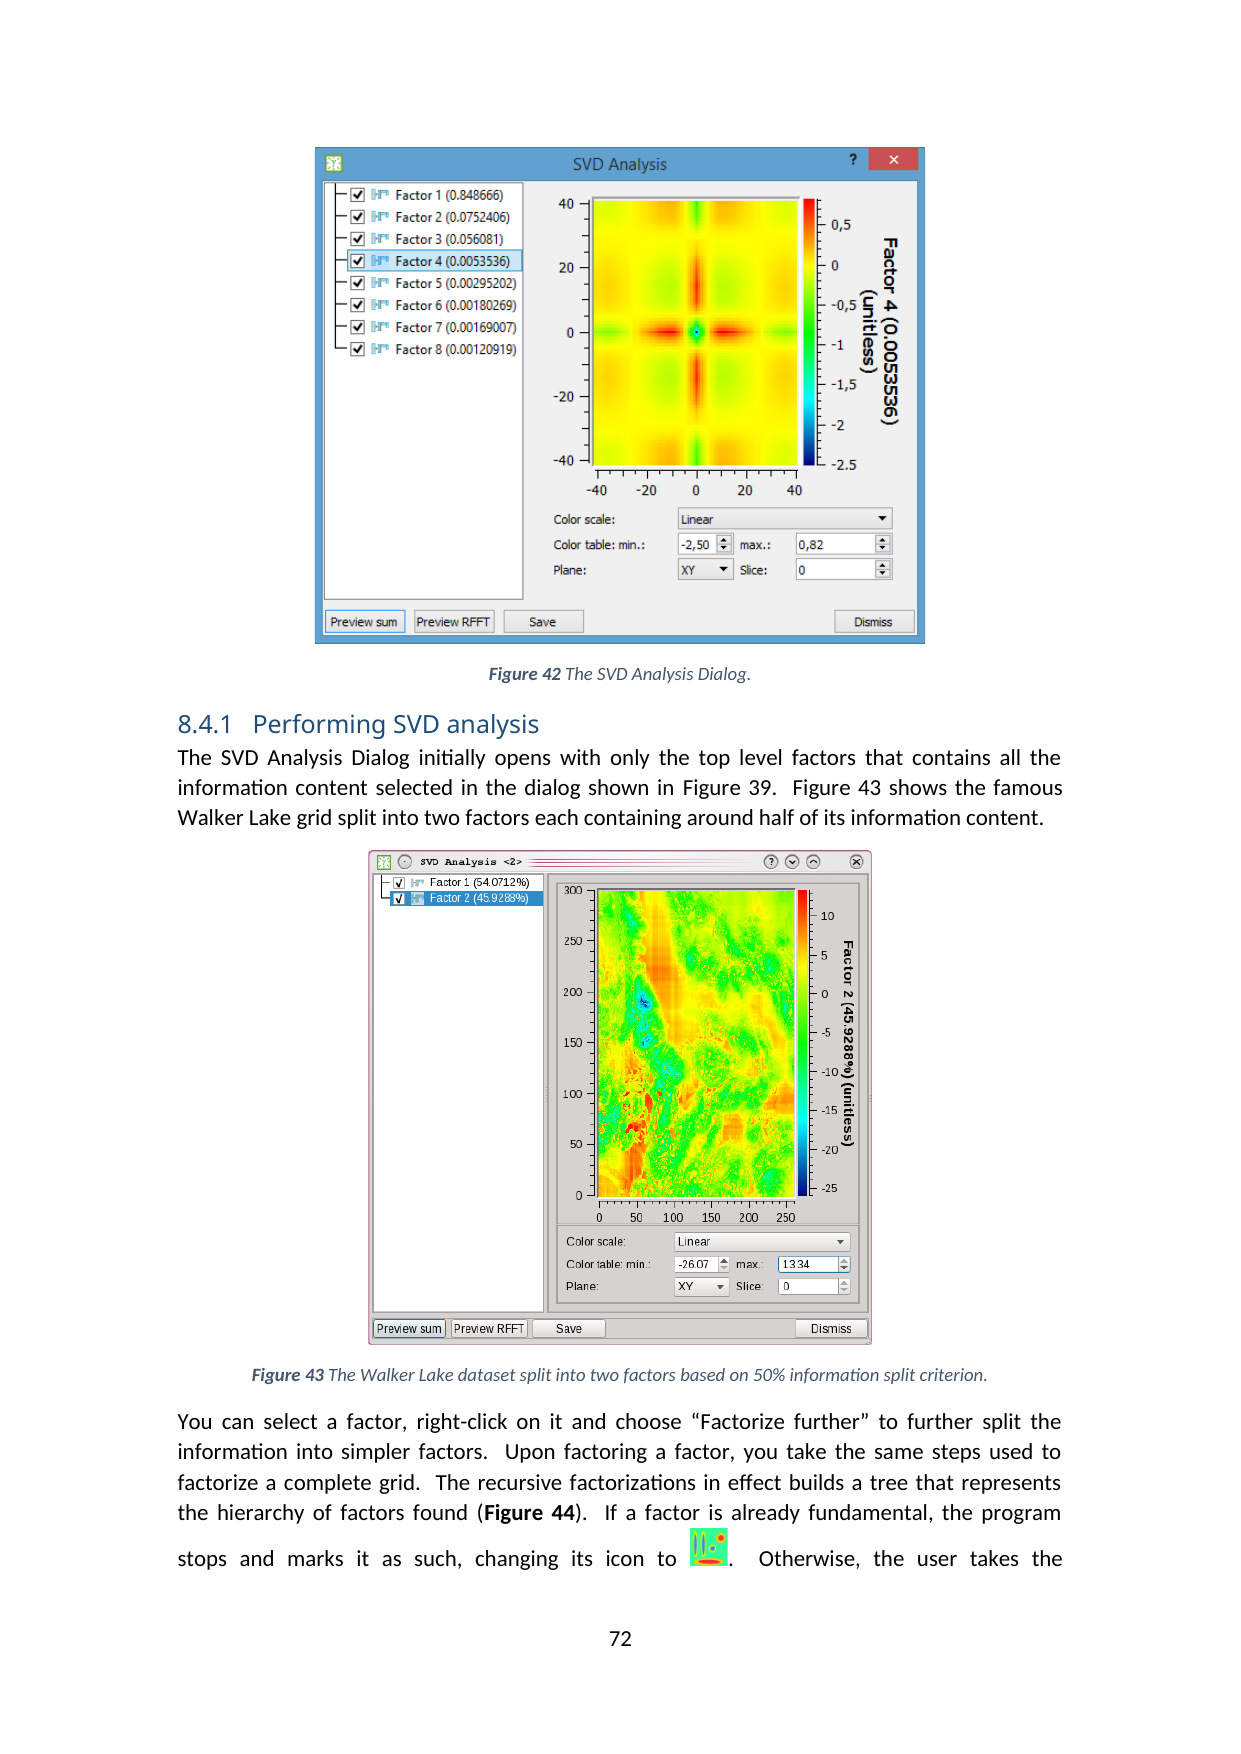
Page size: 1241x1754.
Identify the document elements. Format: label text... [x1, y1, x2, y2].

picture [368, 850, 872, 1345]
text Figure 43 The Walker Lake dataset split into two factors based on 50% information split criterion. [177, 1363, 1063, 1386]
picture [690, 1528, 728, 1566]
picture [314, 147, 926, 644]
subtitle Performing SVD analysis [177, 706, 1063, 740]
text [177, 1407, 1063, 1572]
text Figure 42 The SVD Analysis Dialog. [177, 662, 1063, 685]
text The SVD Analysis Dialog initially opens with only the top level factors that contains all the information content selected in the dialog shown in Figure 38. Figure 42 shows the famous Walker Lake grid split into two factors each containing around half of its information content. [177, 743, 1063, 831]
